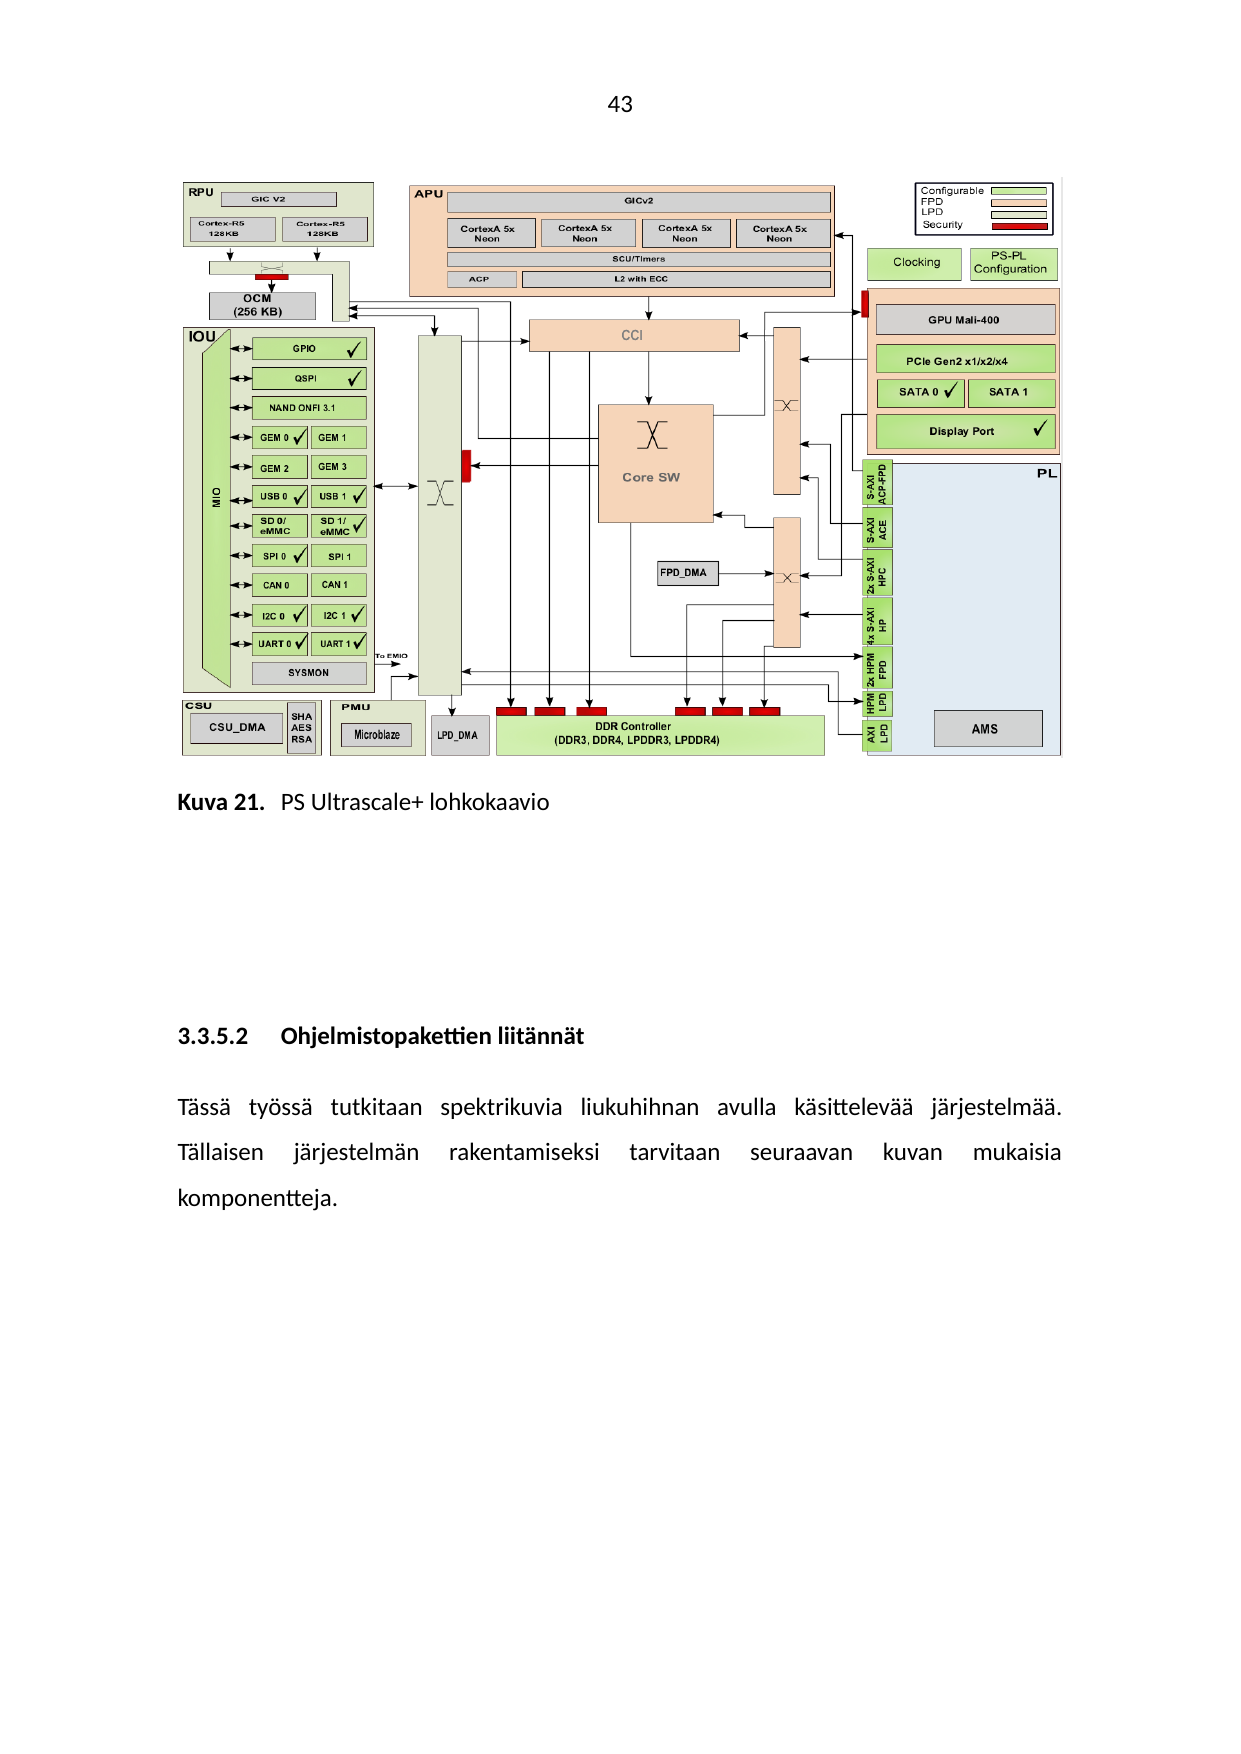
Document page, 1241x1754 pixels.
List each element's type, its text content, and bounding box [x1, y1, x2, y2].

text Tässä työssä tutkitaan spektrikuvia liukuhihnan avulla käsittelevää järjestelmää. Tällaisen järjestelmän rakentamiseksi tarvitaan seuraavan kuvan mukaisia komponentteja. [177, 1091, 1063, 1213]
subtitle Ohjelmistopakettien liitännät [177, 1020, 1063, 1051]
text Kuva 21. PS Ultrascale+ lohkokaavio [177, 786, 1063, 816]
picture [177, 177, 1063, 758]
